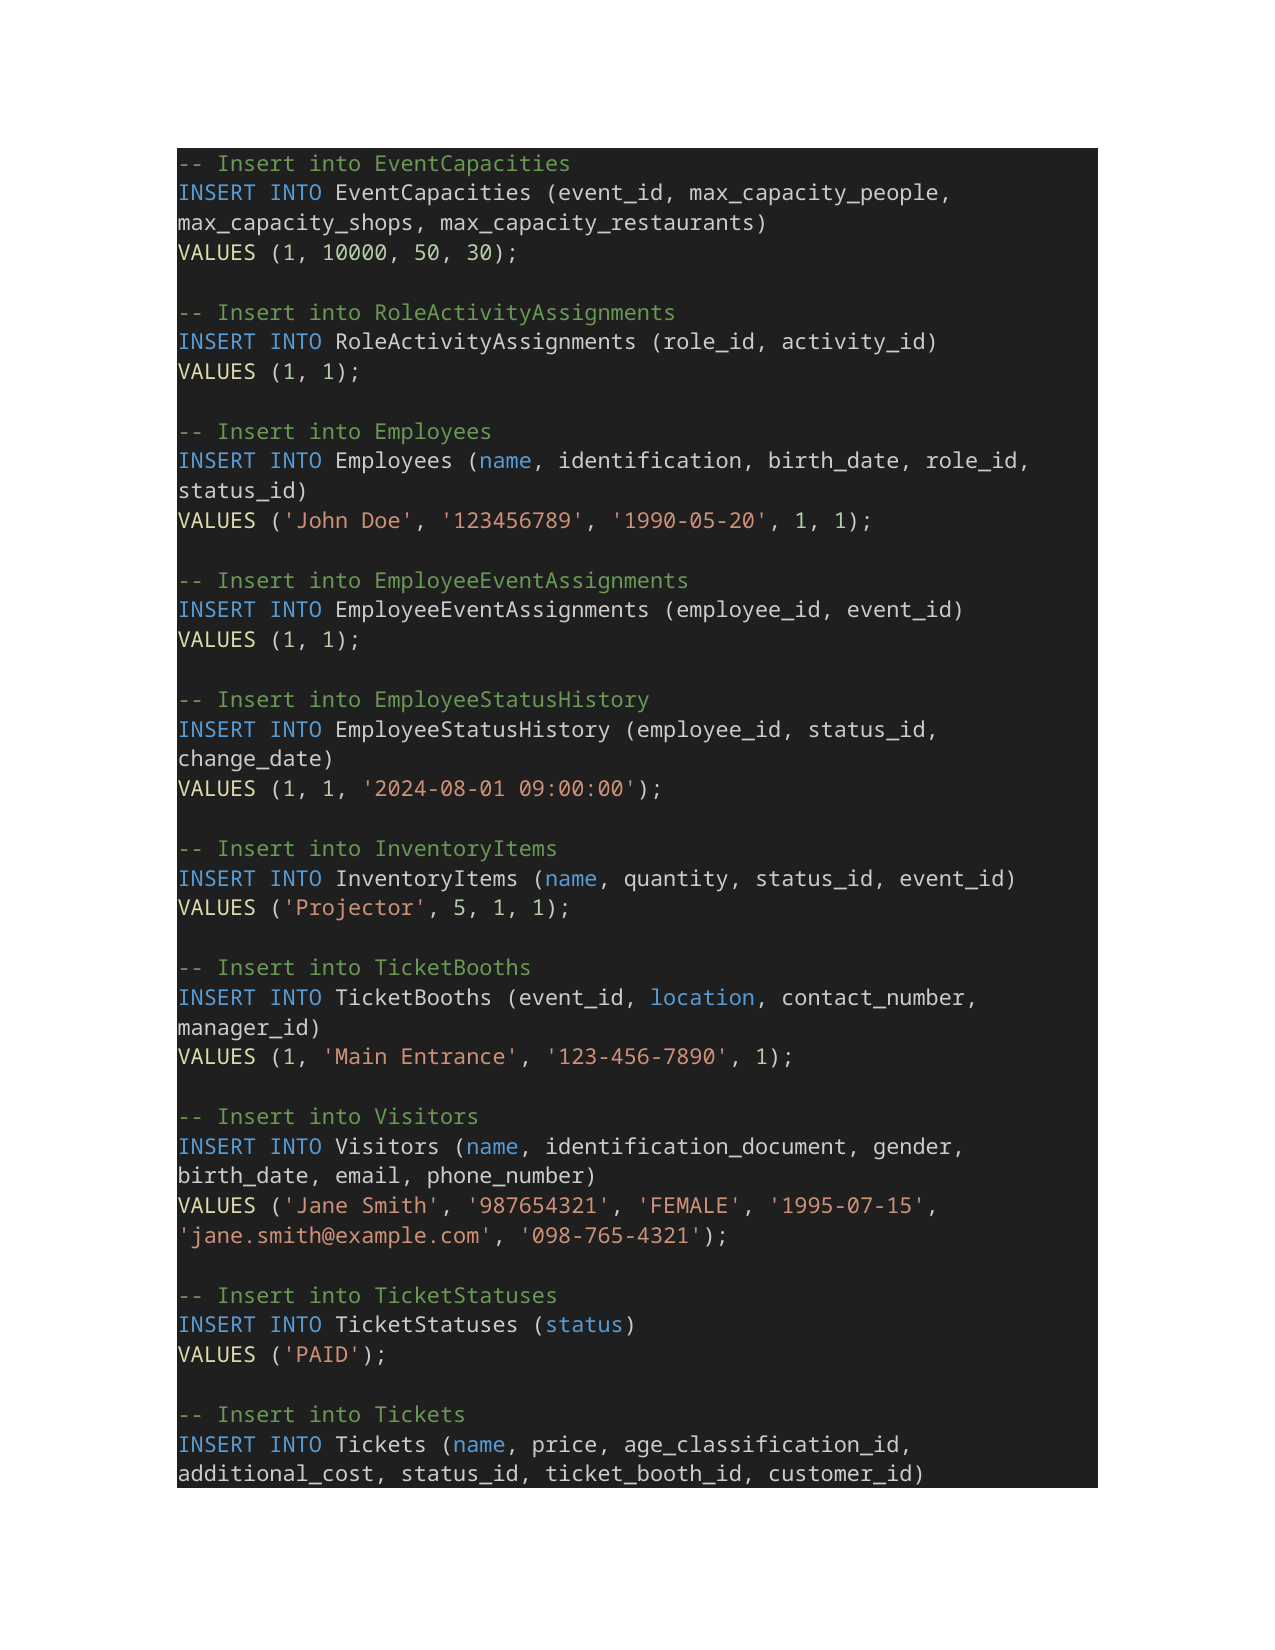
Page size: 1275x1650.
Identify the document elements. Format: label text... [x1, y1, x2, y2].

text INSERT INTO RoleActivityAssignments (role_id, activity_id) [177, 326, 1098, 356]
text INSERT INTO TicketBooths (event_id, location, contact_number, manager_id) [177, 982, 1098, 1041]
text VALUES (1, 1); [177, 624, 1098, 654]
text -- Insert into EmployeeStatusHistory [177, 684, 1098, 714]
text VALUES (1, 10000, 50, 30); [177, 237, 1098, 267]
text -- Insert into RoleActivityAssignments [177, 297, 1098, 326]
text VALUES (1, 1, '2024-08-01 09:00:00'); [177, 773, 1098, 803]
text INSERT INTO EventCapacities (event_id, max_capacity_people, max_capacity_shops, max_capacity_restaurants) [177, 177, 1098, 237]
text VALUES (1, 'Main Entrance', '123-456-7890', 1); [177, 1041, 1098, 1071]
text INSERT INTO TicketStatuses (status) [177, 1309, 1098, 1339]
text INSERT INTO EmployeeEventAssignments (employee_id, event_id) [177, 594, 1098, 624]
text -- Insert into Tickets [177, 1399, 1098, 1429]
text VALUES ('Projector', 5, 1, 1); [177, 892, 1098, 922]
text -- Insert into TicketStatuses [177, 1280, 1098, 1309]
text -- Insert into Employees [177, 416, 1098, 446]
text INSERT INTO EmployeeStatusHistory (employee_id, status_id, change_date) [177, 714, 1098, 773]
text -- Insert into TicketBooths [177, 952, 1098, 982]
text VALUES ('John Doe', '123456789', '1990-05-20', 1, 1); [177, 505, 1098, 535]
text INSERT INTO Visitors (name, identification_document, gender, birth_date, email, phone_number) [177, 1131, 1098, 1190]
text -- Insert into EventCapacities [177, 148, 1098, 177]
text VALUES ('Jane Smith', '987654321', 'FEMALE', '1995-07-15', 'jane.smith@example.com', '098-765-4321'); [177, 1190, 1098, 1250]
text INSERT INTO InventoryItems (name, quantity, status_id, event_id) [177, 863, 1098, 892]
text INSERT INTO Employees (name, identification, birth_date, role_id, status_id) [177, 446, 1098, 505]
text VALUES (1, 1); [177, 356, 1098, 386]
text INSERT INTO Tickets (name, price, age_classification_id, additional_cost, status_id, ticket_booth_id, customer_id) [177, 1429, 1098, 1488]
text -- Insert into Visitors [177, 1101, 1098, 1131]
text -- Insert into InventoryItems [177, 833, 1098, 863]
text VALUES ('PAID'); [177, 1339, 1098, 1369]
text -- Insert into EmployeeEventAssignments [177, 565, 1098, 594]
